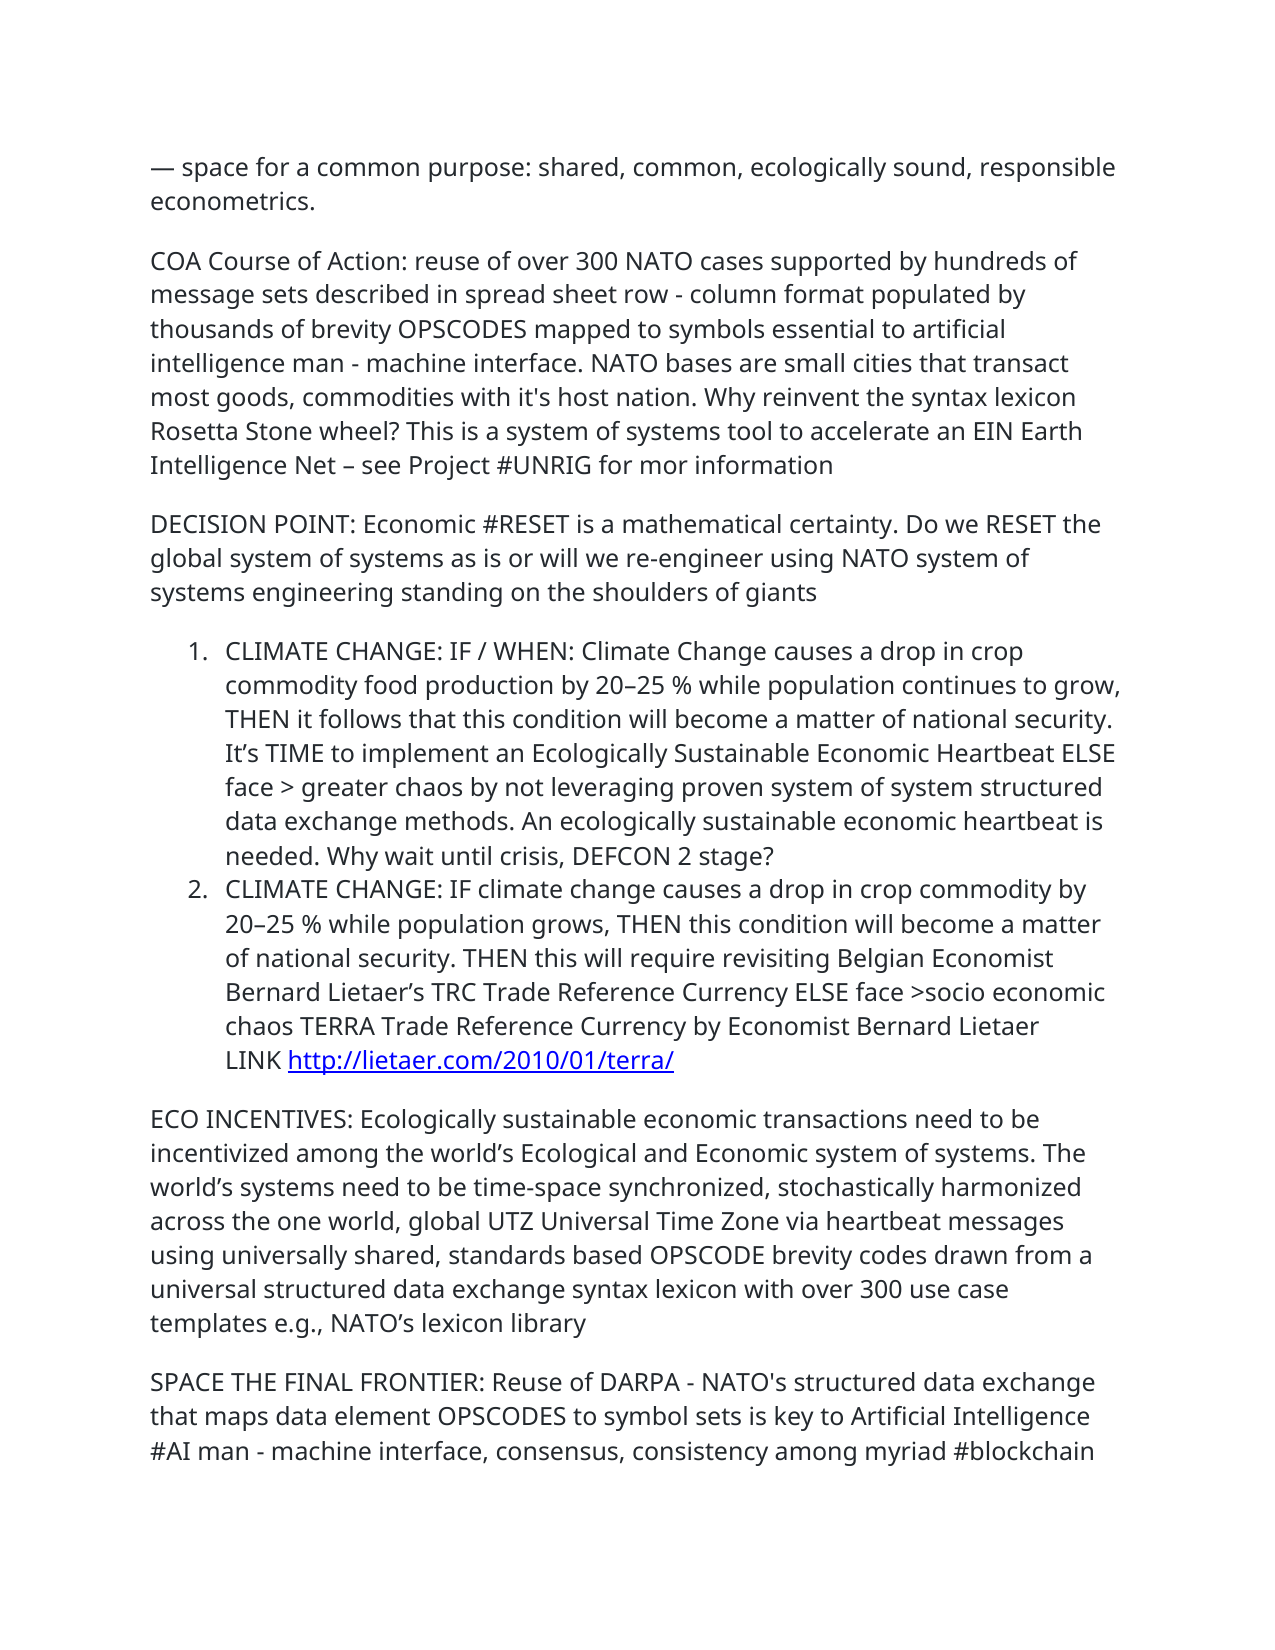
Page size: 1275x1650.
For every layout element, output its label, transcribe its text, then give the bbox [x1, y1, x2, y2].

list CLIMATE CHANGE: IF / WHEN: Climate Change causes a drop in crop commodity food production by 20–25 % while population continues to grow, THEN it follows that this condition will become a matter of national security. It’s TIME to implement an Ecologically Sustainable Economic Heartbeat ELSE face > greater chaos by not leveraging proven system of system structured data exchange methods. An ecologically sustainable economic heartbeat is needed. Why wait until crisis, DEFCON 2 stage? [187, 634, 1125, 872]
text COA Course of Action: reuse of over 300 NATO cases supported by hundreds of message sets described in spread sheet row - column format populated by thousands of brevity OPSCODES mapped to symbols essential to artificial intelligence man - machine interface. NATO bases are small cities that transact most goods, commodities with it's host nation. Why reinvent the syntax lexicon Rosetta Stone wheel? This is a system of systems tool to accelerate an EIN Earth Intelligence Net – see Project #UNRIG for mor information [150, 243, 1125, 482]
text DECISION POINT: Economic #RESET is a mathematical certainty. Do we RESET the global system of systems as is or will we re-engineer using NATO system of systems engineering standing on the shoulders of giants [150, 507, 1125, 609]
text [150, 150, 1125, 218]
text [150, 1365, 1125, 1467]
text ECO INCENTIVES: Ecologically sustainable economic transactions need to be incentivized among the world’s Ecological and Economic system of systems. The world’s systems need to be time-space synchronized, stochastically harmonized across the one world, global UTZ Universal Time Zone via heartbeat messages using universally shared, standards based OPSCODE brevity codes drawn from a universal structured data exchange syntax lexicon with over 300 use case templates e.g., NATO’s lexicon library [150, 1102, 1125, 1340]
list CLIMATE CHANGE: IF climate change causes a drop in crop commodity by 20–25 % while population grows, THEN this condition will become a matter of national security. THEN this will require revisiting Belgian Economist Bernard Lietaer’s TRC Trade Reference Currency ELSE face >socio economic chaos TERRA Trade Reference Currency by Economist Bernard Lietaer LINK http://lietaer.com/2010/01/terra/ [187, 872, 1125, 1077]
